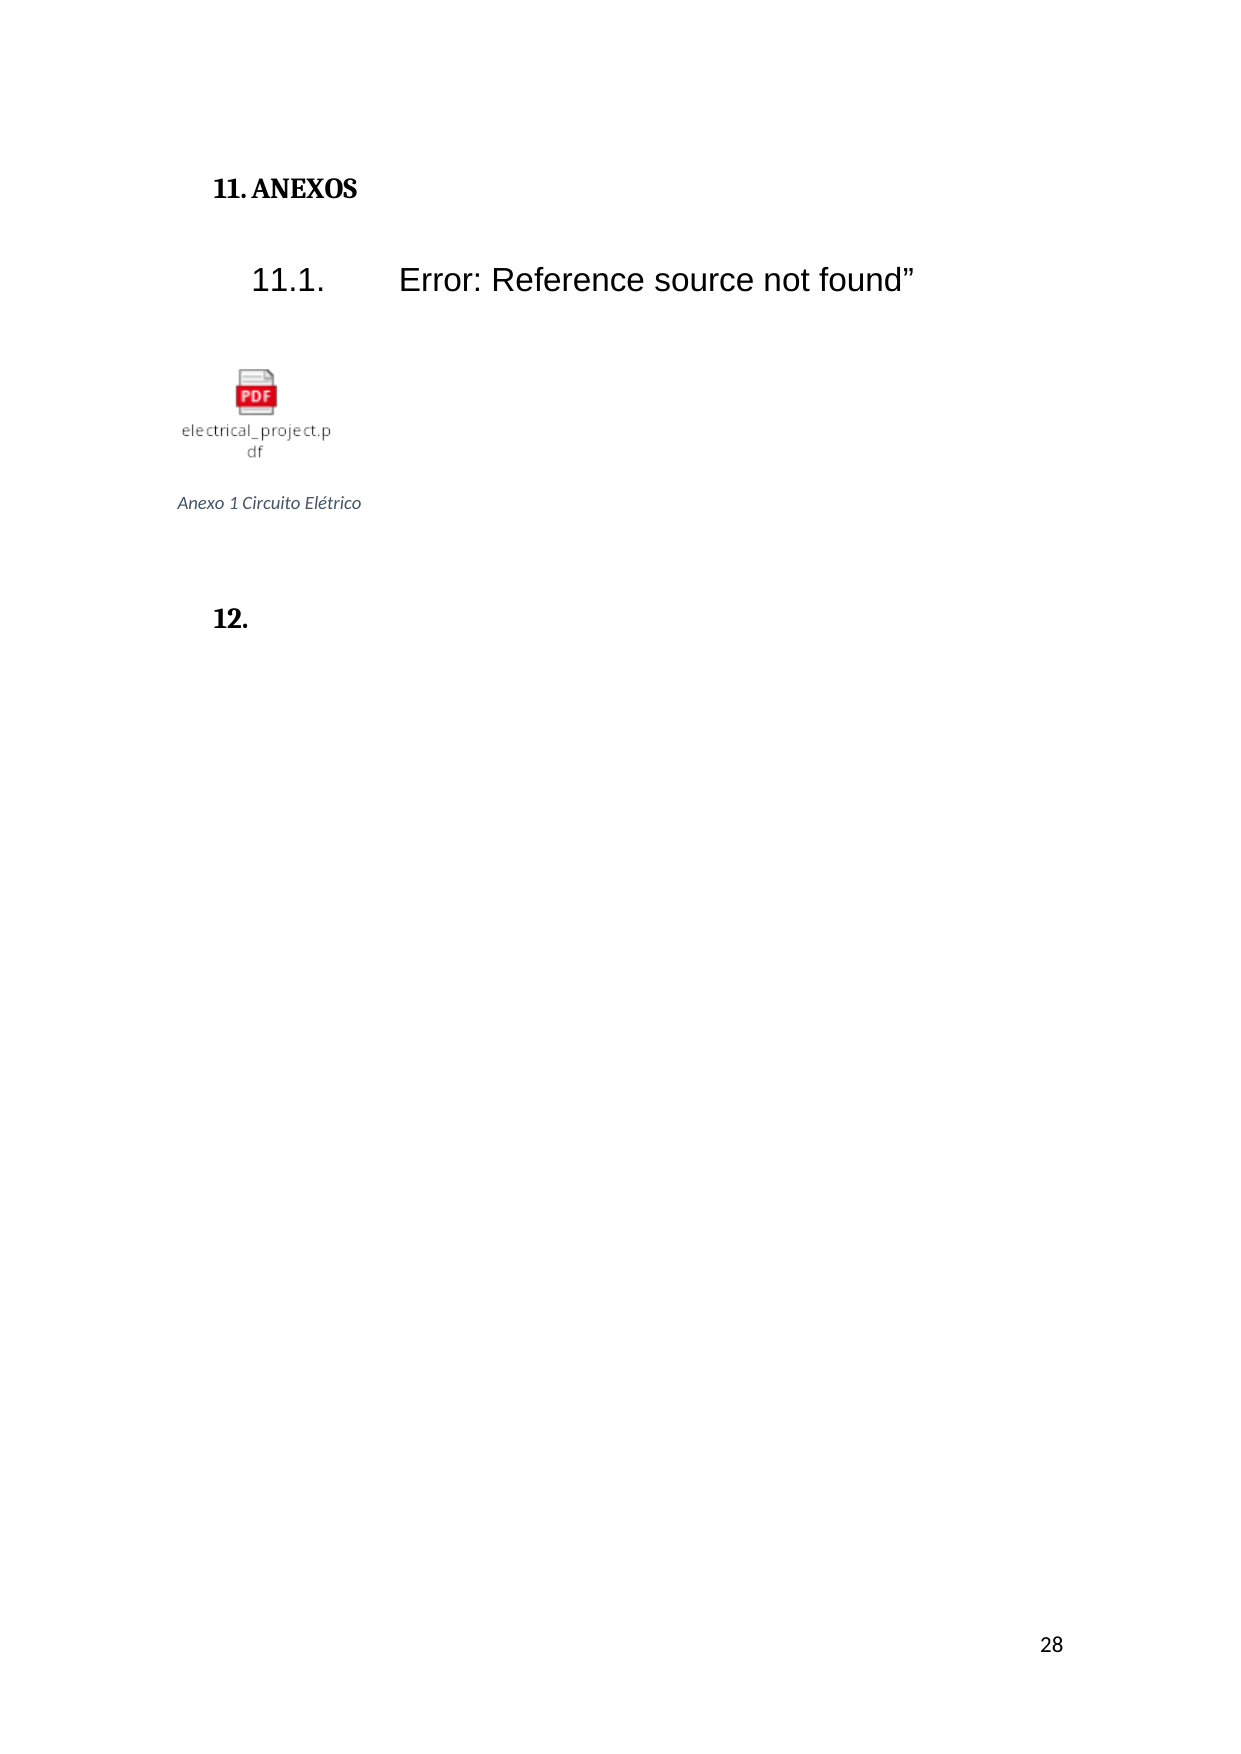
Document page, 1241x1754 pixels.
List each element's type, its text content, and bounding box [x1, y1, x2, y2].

text ANEXOS [213, 173, 1063, 206]
text Anexo 1 Circuito Elétrico [177, 491, 1063, 514]
